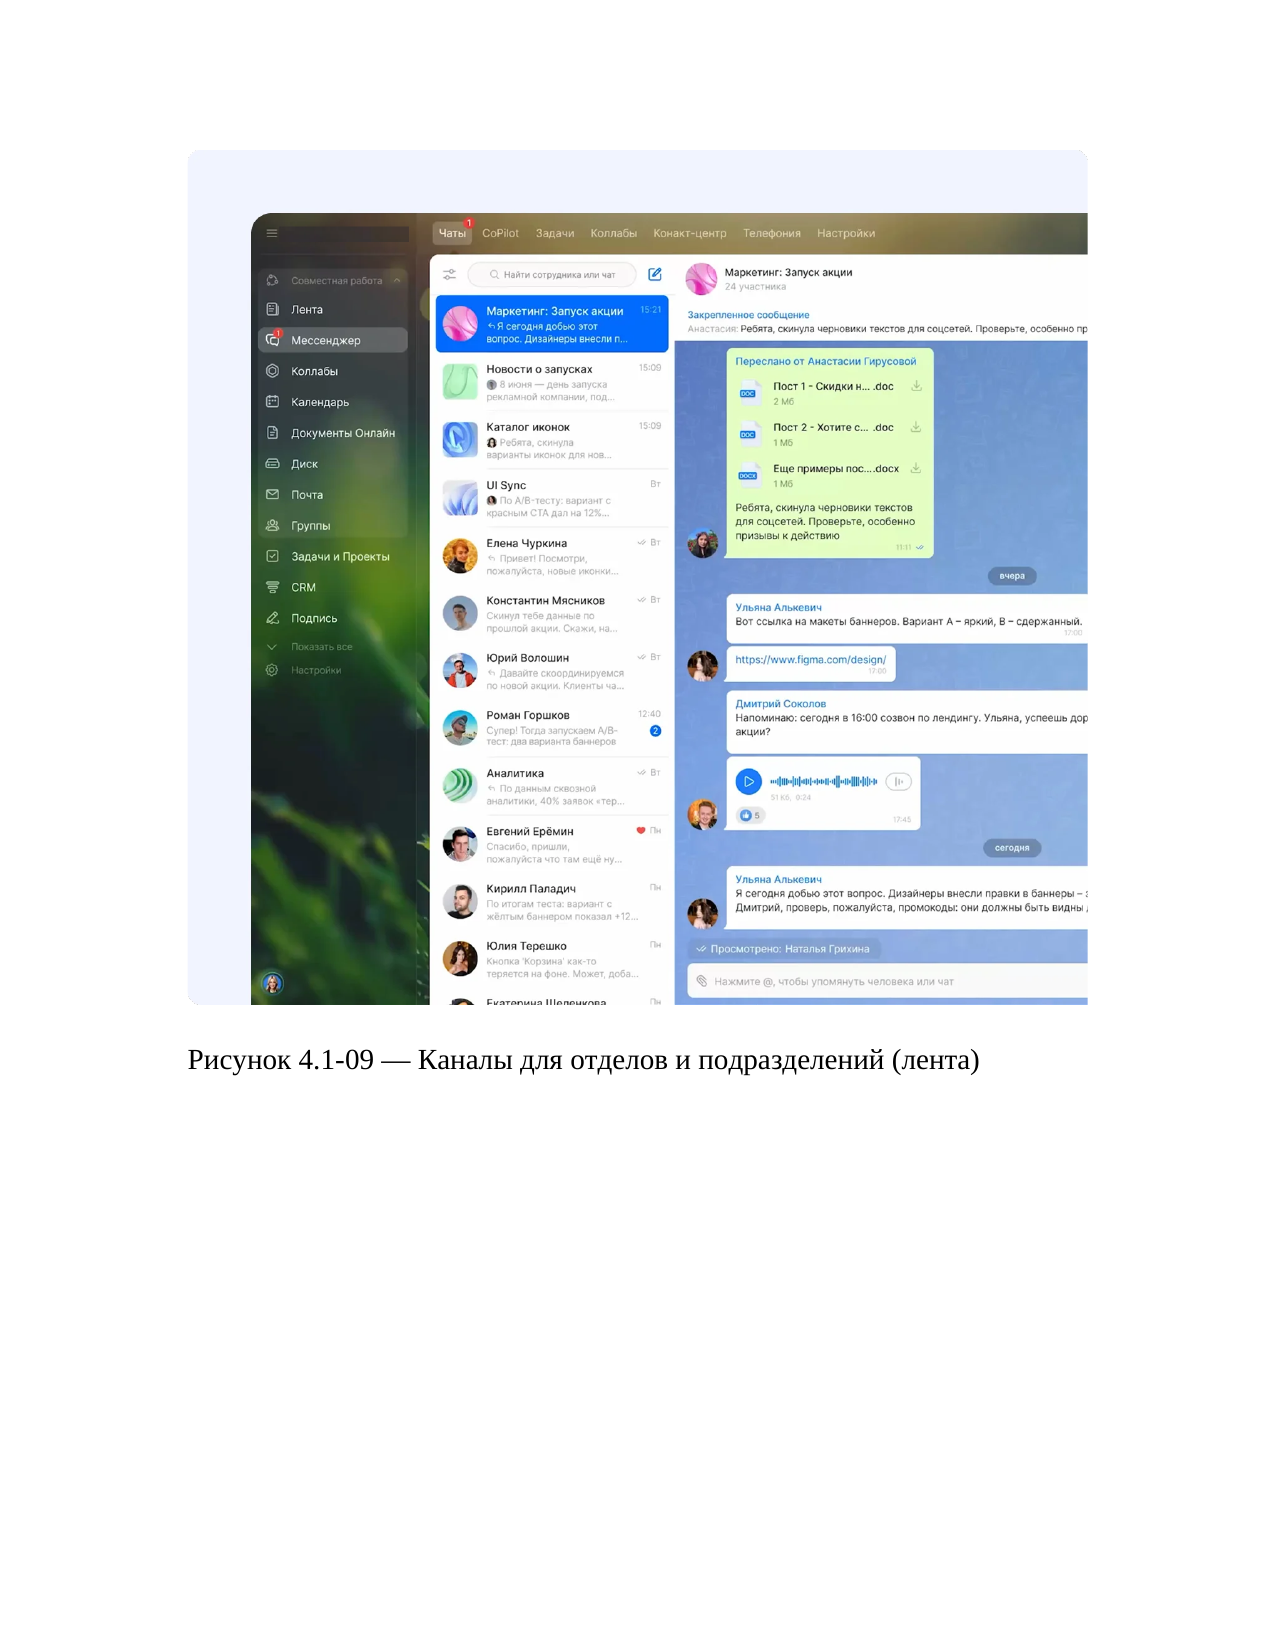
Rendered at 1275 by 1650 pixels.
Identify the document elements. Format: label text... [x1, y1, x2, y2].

picture [187, 150, 1088, 1005]
text Рисунок 4.1‑09 — Каналы для отделов и подразделений (лента) [187, 1042, 1087, 1075]
